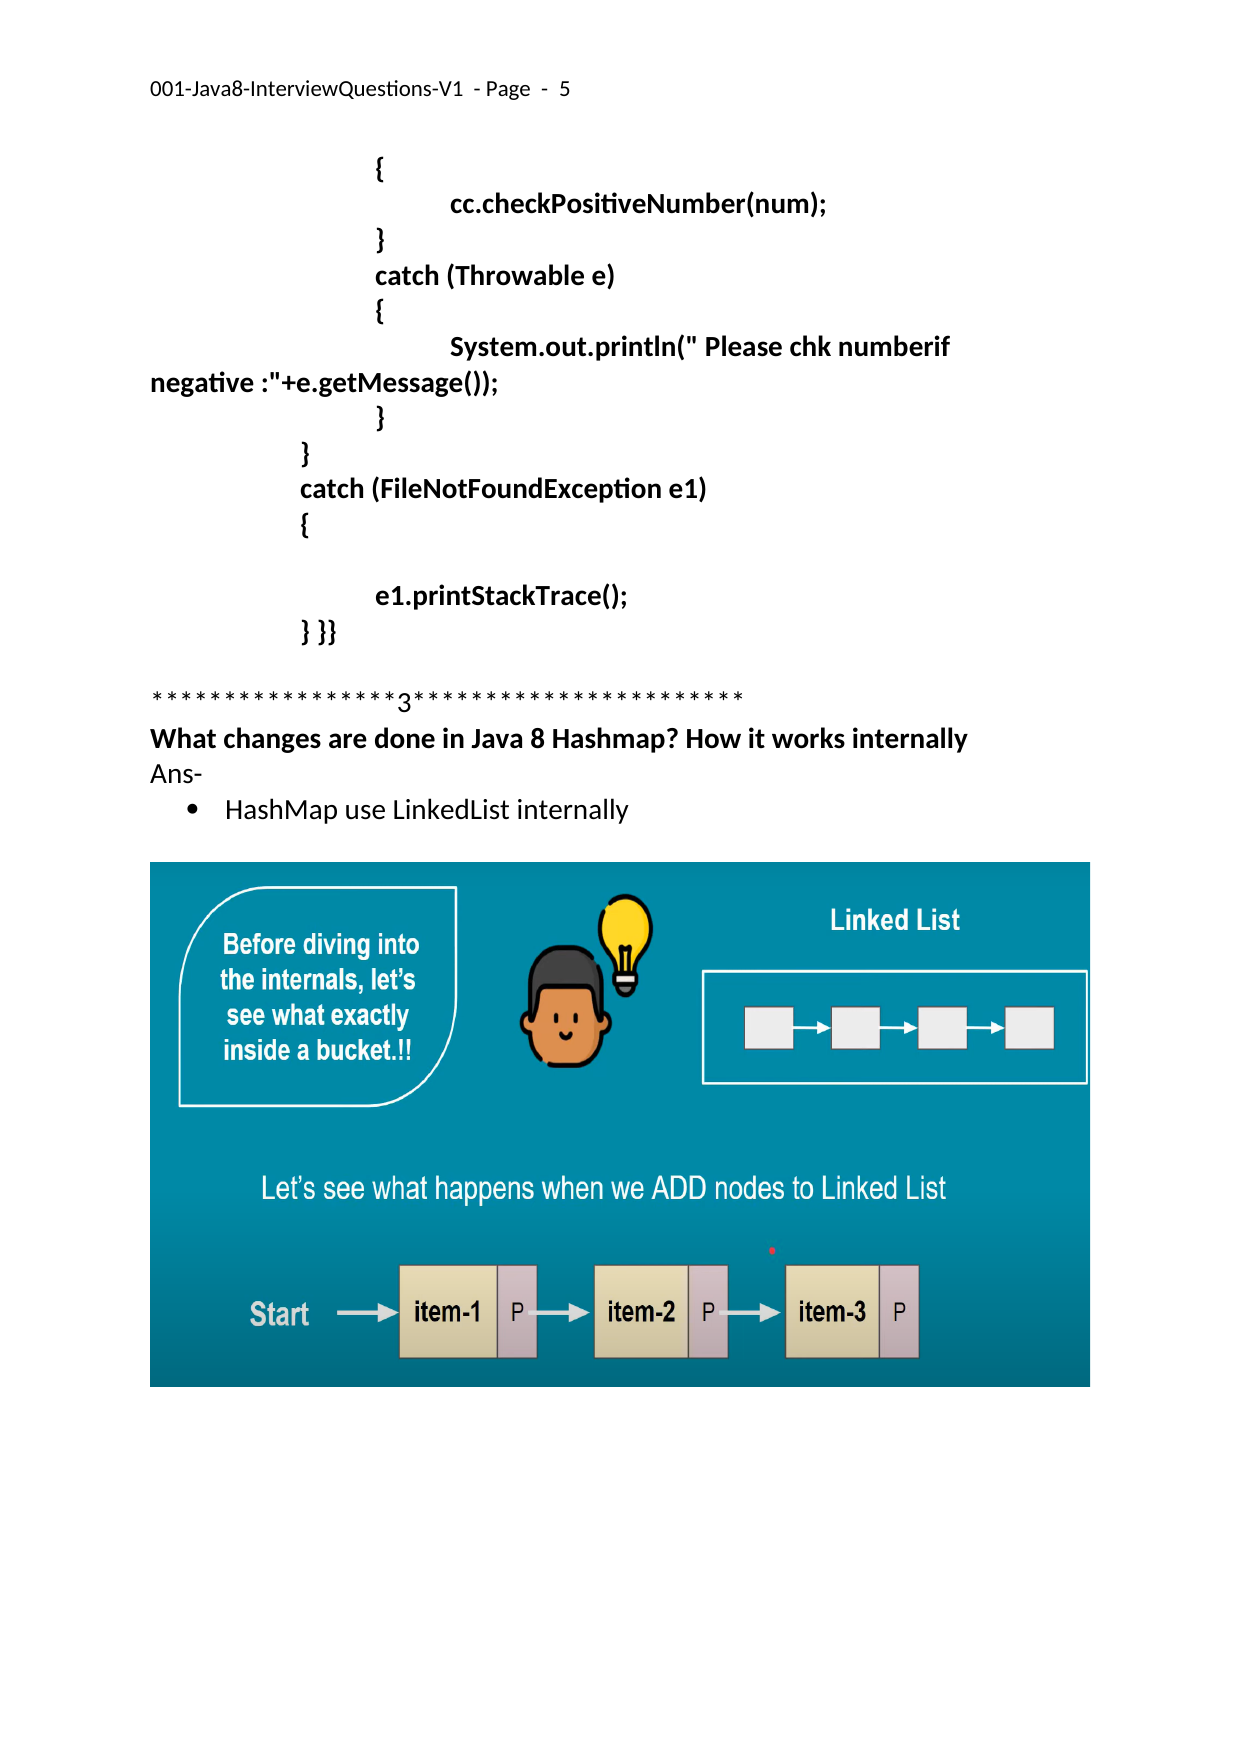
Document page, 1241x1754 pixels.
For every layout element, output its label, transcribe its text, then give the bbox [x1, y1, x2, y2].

text } [150, 399, 1090, 435]
text cc.checkPositiveNumber(num); [150, 186, 1090, 221]
text *****************3*********************** [150, 684, 1090, 720]
text catch (FileNotFoundException e1) [150, 471, 1090, 506]
text e1.printStackTrace(); [150, 577, 1090, 613]
text { [150, 506, 1090, 542]
text } }} [150, 613, 1090, 649]
text { [150, 150, 1090, 186]
list HashMap use LinkedList internally [187, 791, 1090, 827]
picture [150, 862, 1091, 1387]
text catch (Throwable e) [150, 257, 1090, 292]
text { [150, 292, 1090, 328]
text } [150, 435, 1090, 471]
text } [150, 221, 1090, 257]
text System.out.println(" Please chk numberif negative :"+e.getMessage()); [150, 328, 1090, 399]
text Ans- [150, 756, 1090, 791]
text What changes are done in Java 8 Hashmap? How it works internally [150, 720, 1090, 756]
